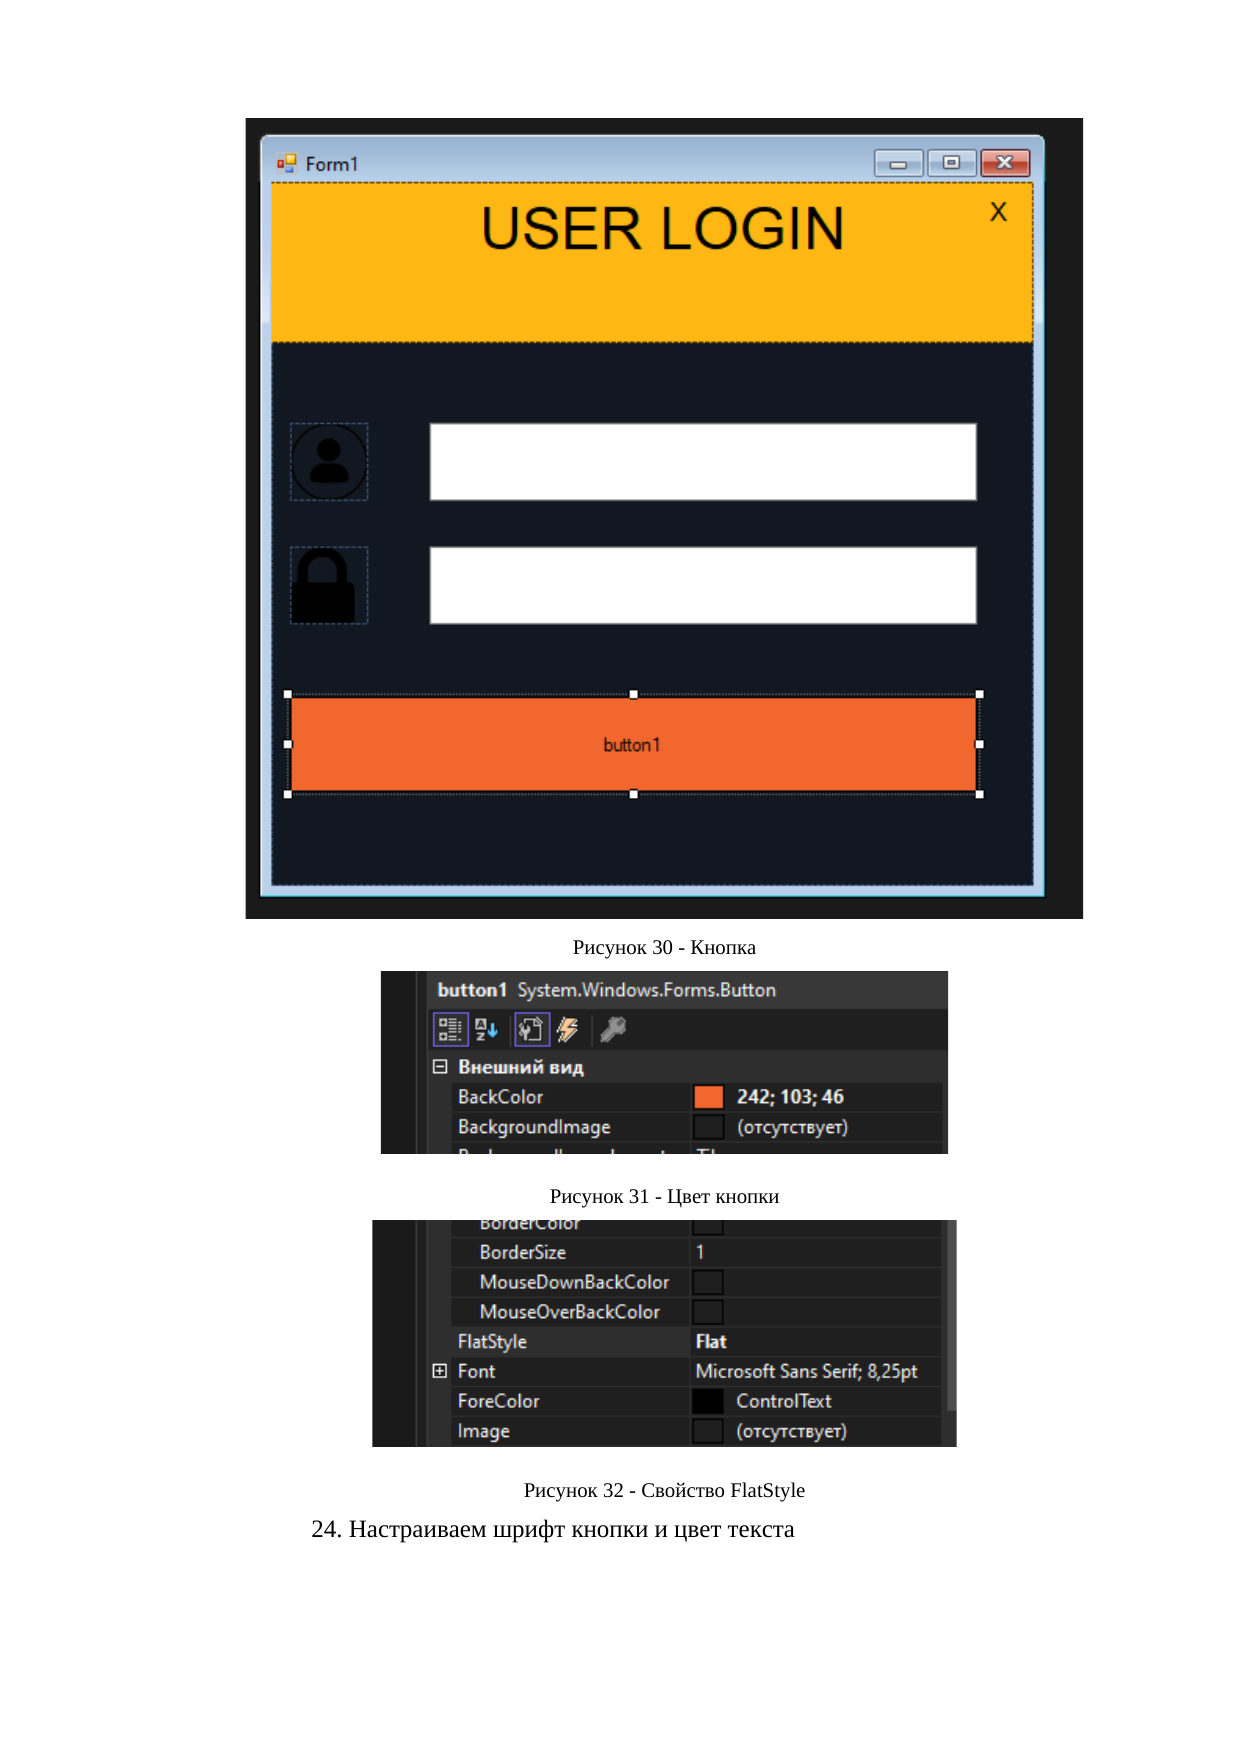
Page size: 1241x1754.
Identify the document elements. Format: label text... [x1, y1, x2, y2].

list Настраиваем шрифт кнопки и цвет текста [311, 1514, 1152, 1542]
text Рисунок 31 - Цвет кнопки [177, 1184, 1152, 1208]
text Рисунок 30 - Кнопка [177, 935, 1152, 959]
picture [372, 1220, 957, 1447]
text Рисунок 32 - Свойство FlatStyle [177, 1478, 1152, 1502]
picture [380, 971, 949, 1154]
picture [245, 118, 1084, 919]
